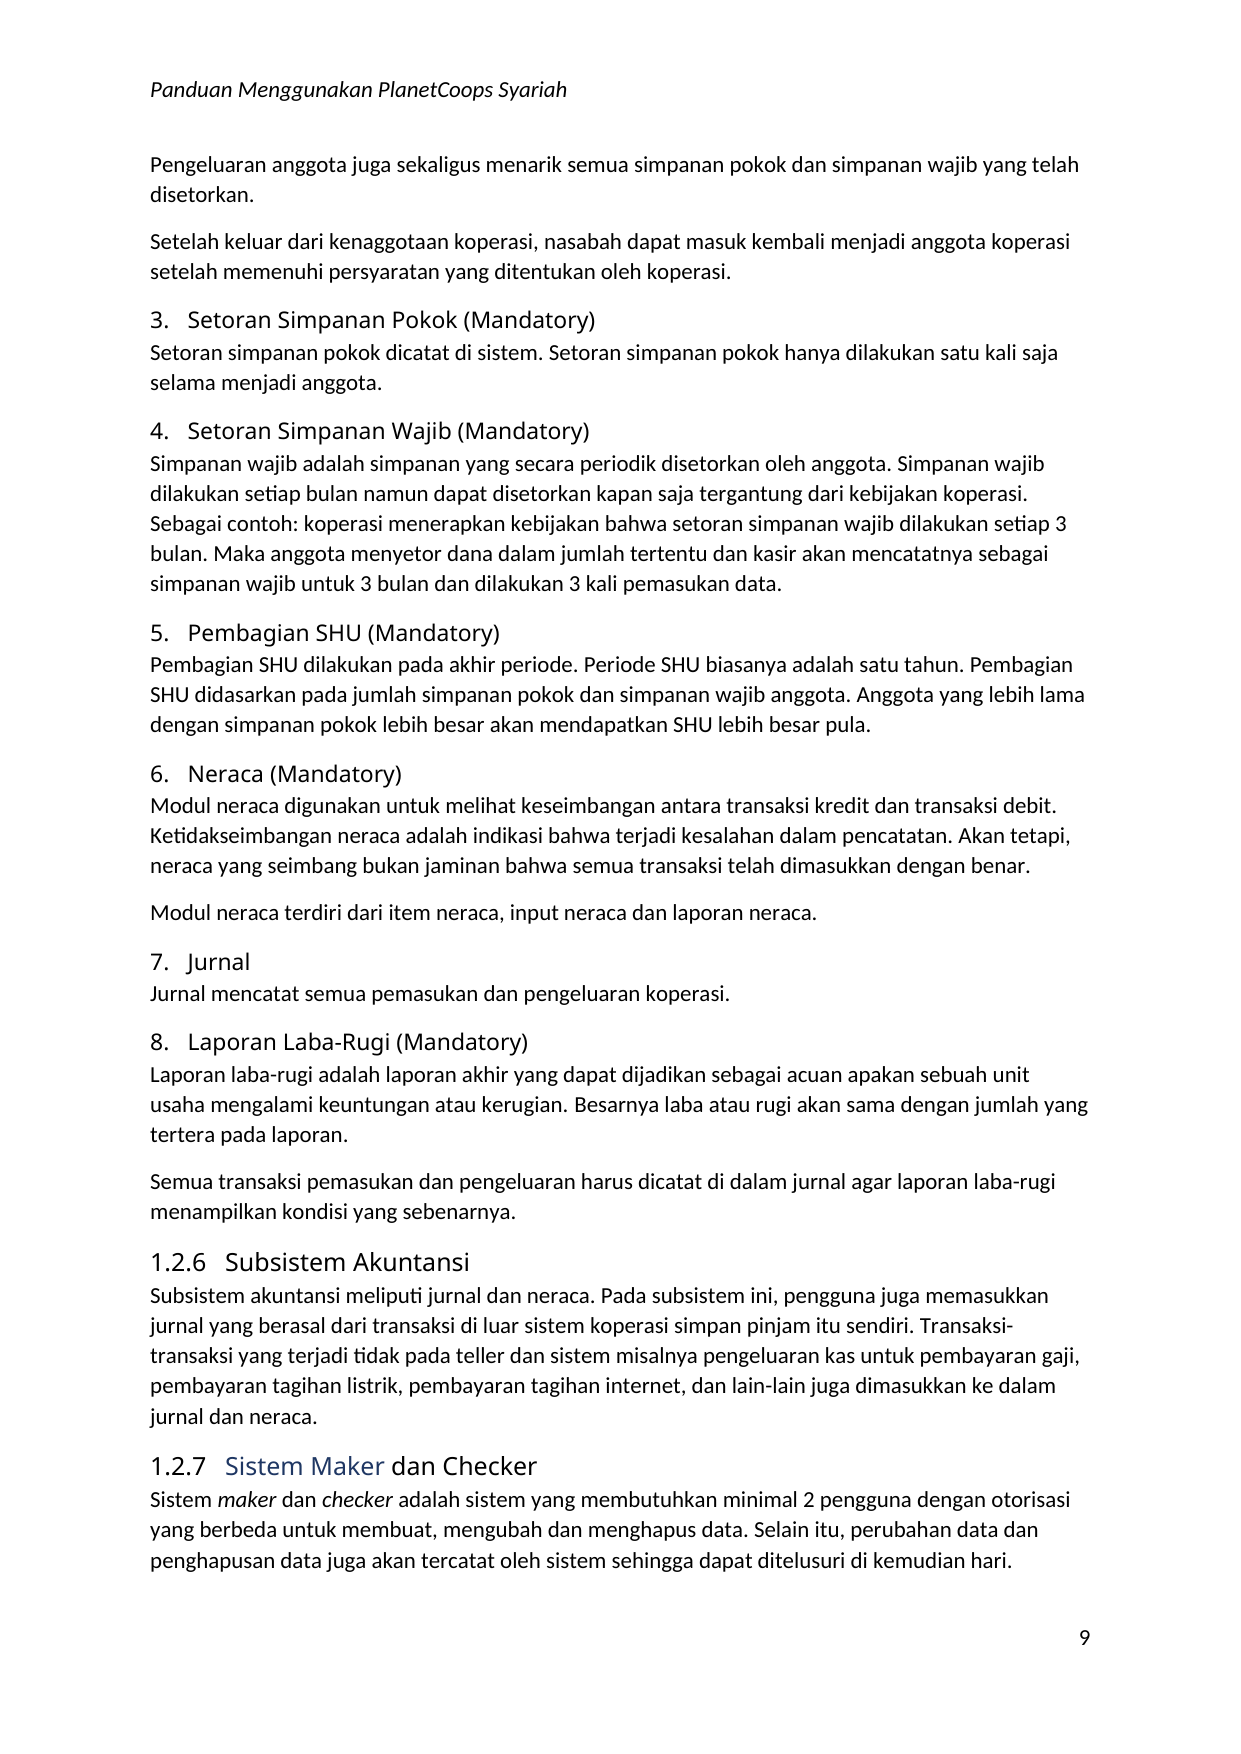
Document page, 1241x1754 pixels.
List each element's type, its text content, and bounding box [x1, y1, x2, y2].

subtitle Setoran Simpanan Wajib (Mandatory) [150, 415, 1090, 446]
text Setoran simpanan pokok dicatat di sistem. Setoran simpanan pokok hanya dilakukan satu kali saja selama menjadi anggota. [150, 338, 1090, 396]
text Jurnal mencatat semua pemasukan dan pengeluaran koperasi. [150, 979, 1090, 1007]
text Laporan laba-rugi adalah laporan akhir yang dapat dijadikan sebagai acuan apakan sebuah unit usaha mengalami keuntungan atau kerugian. Besarnya laba atau rugi akan sama dengan jumlah yang tertera pada laporan. [150, 1060, 1090, 1148]
text Subsistem akuntansi meliputi jurnal dan neraca. Pada subsistem ini, pengguna juga memasukkan jurnal yang berasal dari transaksi di luar sistem koperasi simpan pinjam itu sendiri. Transaksi-transaksi yang terjadi tidak pada teller dan sistem misalnya pengeluaran kas untuk pembayaran gaji, pembayaran tagihan listrik, pembayaran tagihan internet, dan lain-lain juga dimasukkan ke dalam jurnal dan neraca. [150, 1281, 1090, 1430]
subtitle Subsistem Akuntansi [150, 1244, 1090, 1278]
text Modul neraca terdiri dari item neraca, input neraca dan laporan neraca. [150, 898, 1090, 927]
subtitle Laporan Laba-Rugi (Mandatory) [150, 1026, 1090, 1057]
subtitle Pembagian SHU (Mandatory) [150, 616, 1090, 648]
subtitle Neraca (Mandatory) [150, 757, 1090, 789]
text Simpanan wajib adalah simpanan yang secara periodik disetorkan oleh anggota. Simpanan wajib dilakukan setiap bulan namun dapat disetorkan kapan saja tergantung dari kebijakan koperasi. Sebagai contoh: koperasi menerapkan kebijakan bahwa setoran simpanan wajib dilakukan setiap 3 bulan. Maka anggota menyetor dana dalam jumlah tertentu dan kasir akan mencatatnya sebagai simpanan wajib untuk 3 bulan dan dilakukan 3 kali pemasukan data. [150, 449, 1090, 598]
subtitle Jurnal [150, 945, 1090, 977]
text Setelah keluar dari kenaggotaan koperasi, nasabah dapat masuk kembali menjadi anggota koperasi setelah memenuhi persyaratan yang ditentukan oleh koperasi. [150, 227, 1090, 285]
text Semua transaksi pemasukan dan pengeluaran harus dicatat di dalam jurnal agar laporan laba-rugi menampilkan kondisi yang sebenarnya. [150, 1167, 1090, 1225]
text Pengeluaran anggota juga sekaligus menarik semua simpanan pokok dan simpanan wajib yang telah disetorkan. [150, 150, 1090, 208]
text Pembagian SHU dilakukan pada akhir periode. Periode SHU biasanya adalah satu tahun. Pembagian SHU didasarkan pada jumlah simpanan pokok dan simpanan wajib anggota. Anggota yang lebih lama dengan simpanan pokok lebih besar akan mendapatkan SHU lebih besar pula. [150, 650, 1090, 739]
subtitle Setoran Simpanan Pokok (Mandatory) [150, 304, 1090, 335]
text Sistem maker dan checker adalah sistem yang membutuhkan minimal 2 pengguna dengan otorisasi yang berbeda untuk membuat, mengubah dan menghapus data. Selain itu, perubahan data dan penghapusan data juga akan tercatat oleh sistem sehingga dapat ditelusuri di kemudian hari. [150, 1485, 1090, 1574]
text Modul neraca digunakan untuk melihat keseimbangan antara transaksi kredit dan transaksi debit. Ketidakseimbangan neraca adalah indikasi bahwa terjadi kesalahan dalam pencatatan. Akan tetapi, neraca yang seimbang bukan jaminan bahwa semua transaksi telah dimasukkan dengan benar. [150, 791, 1090, 880]
subtitle Sistem Maker dan Checker [150, 1449, 1090, 1483]
